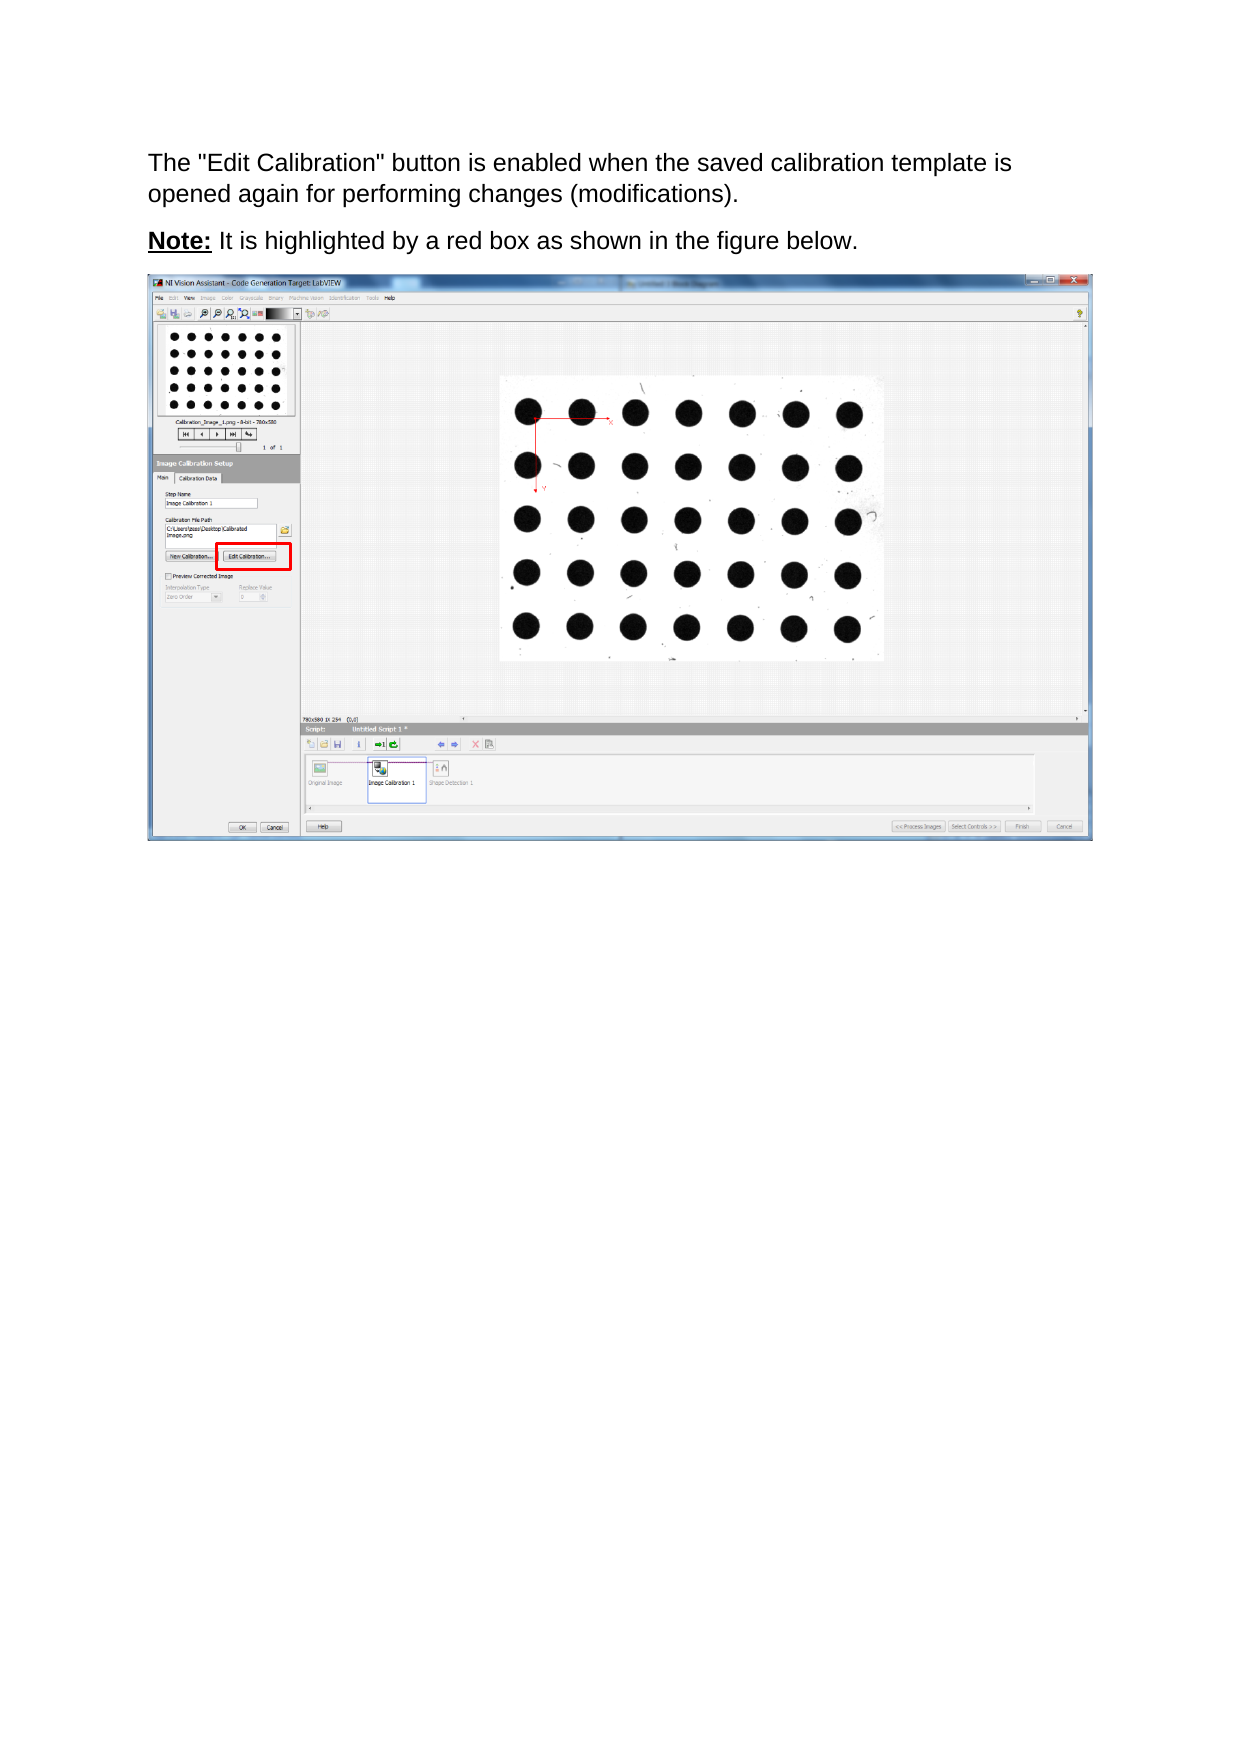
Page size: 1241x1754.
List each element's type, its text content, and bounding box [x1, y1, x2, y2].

text Note: It is highlighted by a red box as shown in the figure below. [148, 226, 1093, 255]
picture [147, 274, 1093, 841]
text The "Edit Calibration" button is enabled when the saved calibration template is opened again for performing changes (modifications). [148, 148, 1093, 207]
